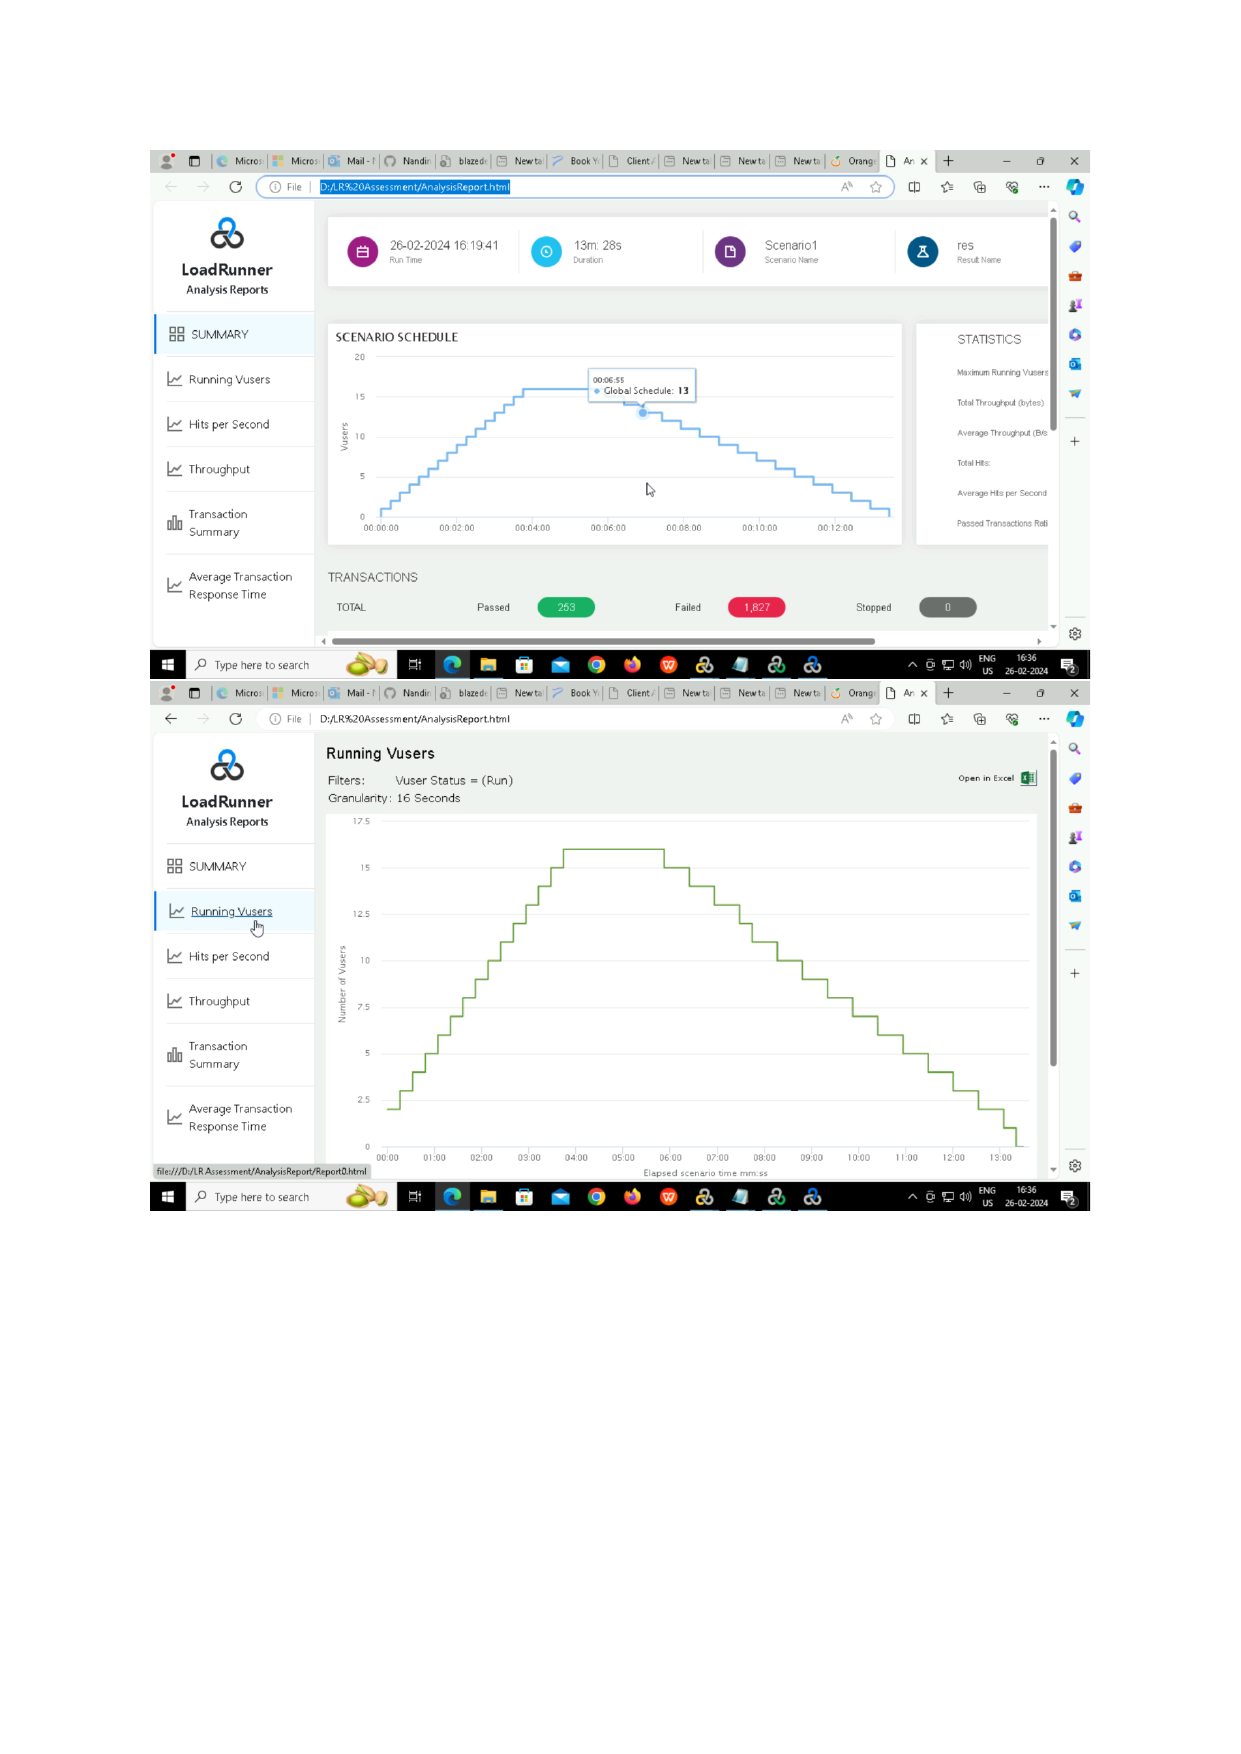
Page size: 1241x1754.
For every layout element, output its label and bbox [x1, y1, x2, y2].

picture [150, 681, 1091, 1211]
picture [150, 150, 1091, 679]
